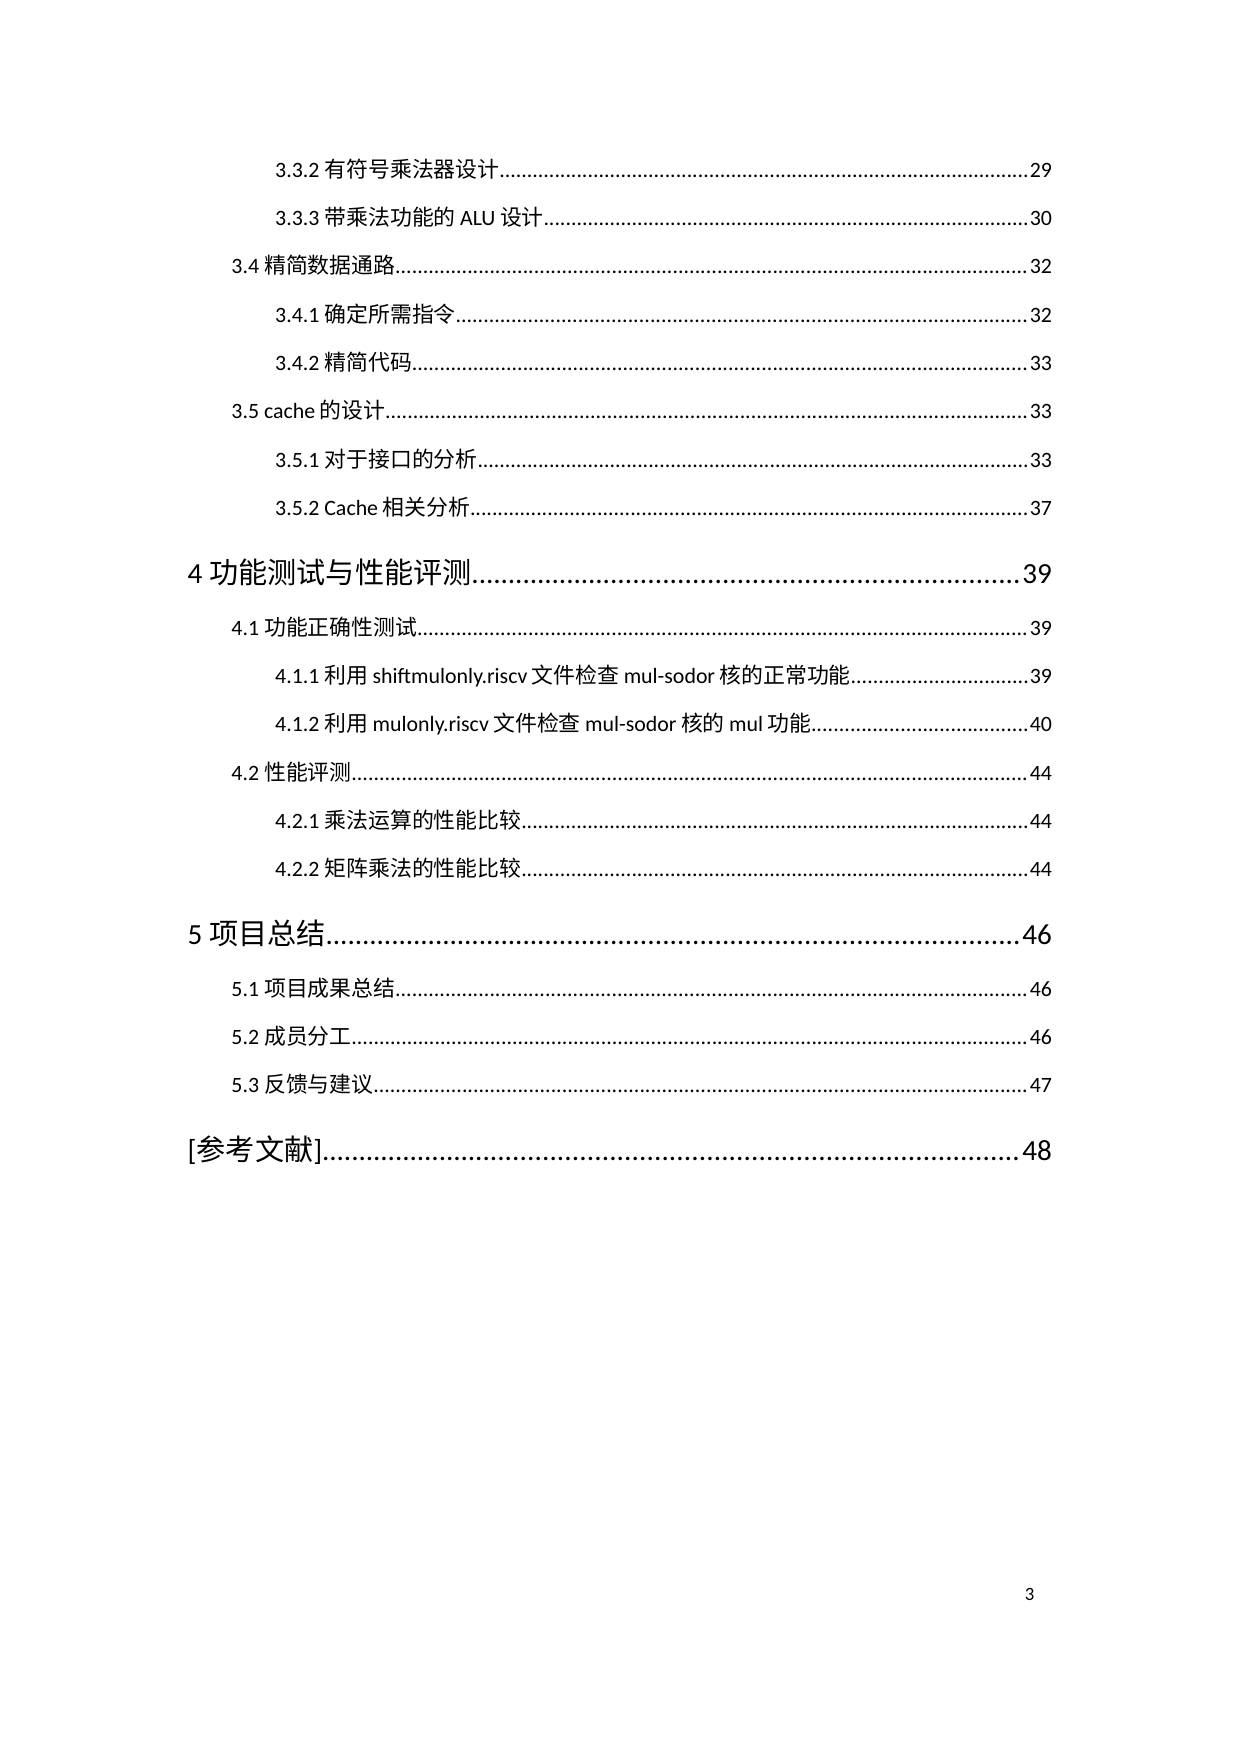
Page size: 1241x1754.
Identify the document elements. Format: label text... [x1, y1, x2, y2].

text 5.2 成员分工 46 [231, 1019, 1053, 1051]
text 3.5.1 对于接口的分析 33 [275, 441, 1053, 474]
text 4.1 功能正确性测试 39 [231, 609, 1053, 642]
text 3.5 cache的设计 33 [231, 393, 1053, 425]
text 4.2.2 矩阵乘法的性能比较 44 [275, 851, 1053, 883]
text 5.1 项目成果总结 46 [231, 970, 1053, 1003]
text [参考文献] 48 [187, 1115, 1053, 1180]
text 5 项目总结 46 [187, 899, 1053, 964]
text 5.3 反馈与建议 47 [231, 1067, 1053, 1099]
text 4 功能测试与性能评测 39 [187, 538, 1053, 603]
text 3.3.3 带乘法功能的ALU设计 30 [275, 199, 1053, 232]
text 3.4 精简数据通路 32 [231, 248, 1053, 280]
text 3.4.1 确定所需指令 32 [275, 296, 1053, 329]
text 3.3.2 有符号乘法器设计 29 [275, 151, 1053, 184]
text 4.2.1 乘法运算的性能比较 44 [275, 802, 1053, 835]
text 4.2 性能评测 44 [231, 754, 1053, 787]
text 3.4.2 精简代码 33 [275, 344, 1053, 377]
text 3.5.2 Cache相关分析 37 [275, 489, 1053, 522]
text 4.1.2 利用mulonly.riscv文件检查mul-sodor核的mul功能 40 [275, 706, 1053, 738]
text 4.1.1 利用shiftmulonly.riscv文件检查mul-sodor核的正常功能 39 [275, 657, 1053, 690]
